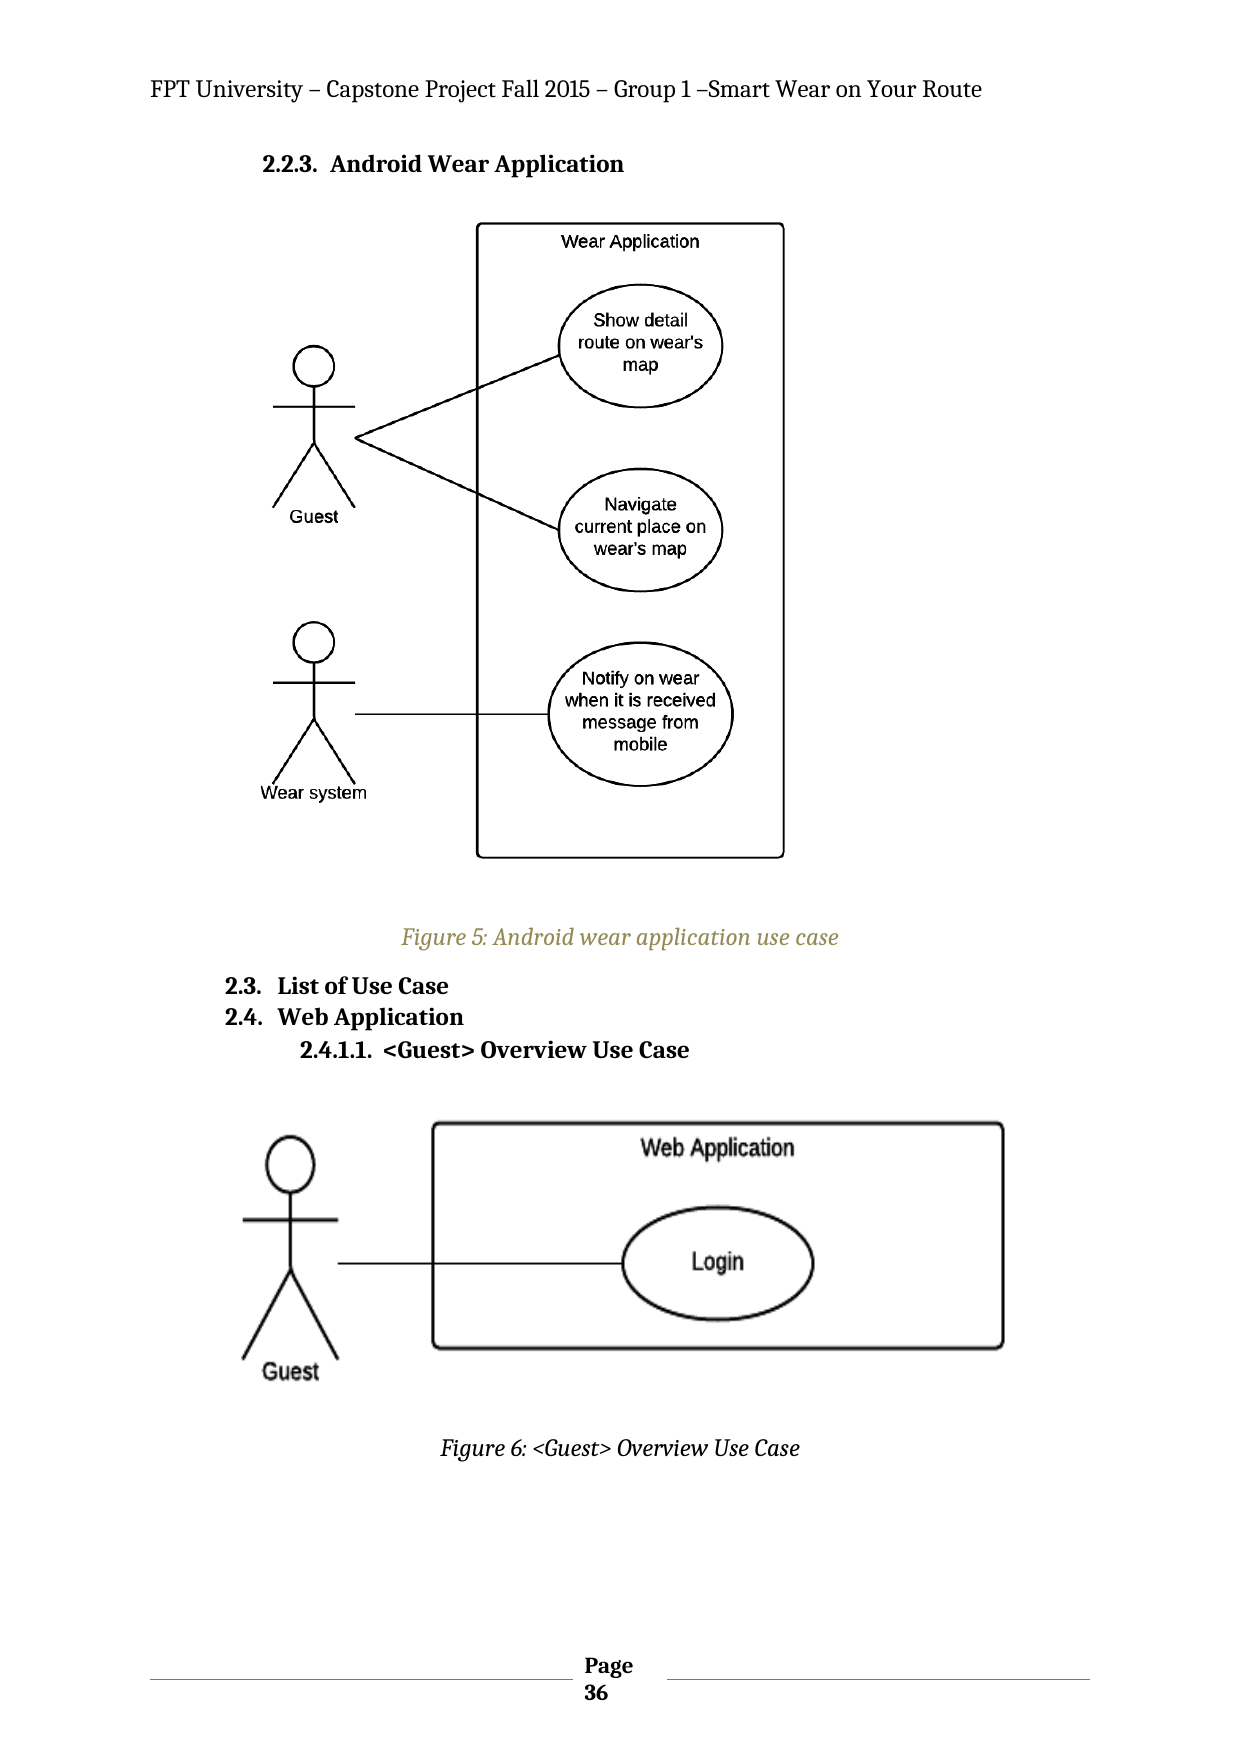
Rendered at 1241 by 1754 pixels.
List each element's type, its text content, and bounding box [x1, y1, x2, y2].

text Figure 6: <Guest> Overview Use Case [150, 1434, 1090, 1462]
subtitle Web Application [225, 1003, 1090, 1032]
subtitle <Guest> Overview Use Case [300, 1036, 1090, 1065]
picture [213, 1069, 1027, 1430]
subtitle Android Wear Application [262, 150, 1090, 179]
text Figure : Android wear application use case [150, 922, 1090, 951]
picture [150, 183, 824, 898]
subtitle List of Use Case [225, 972, 1090, 1001]
